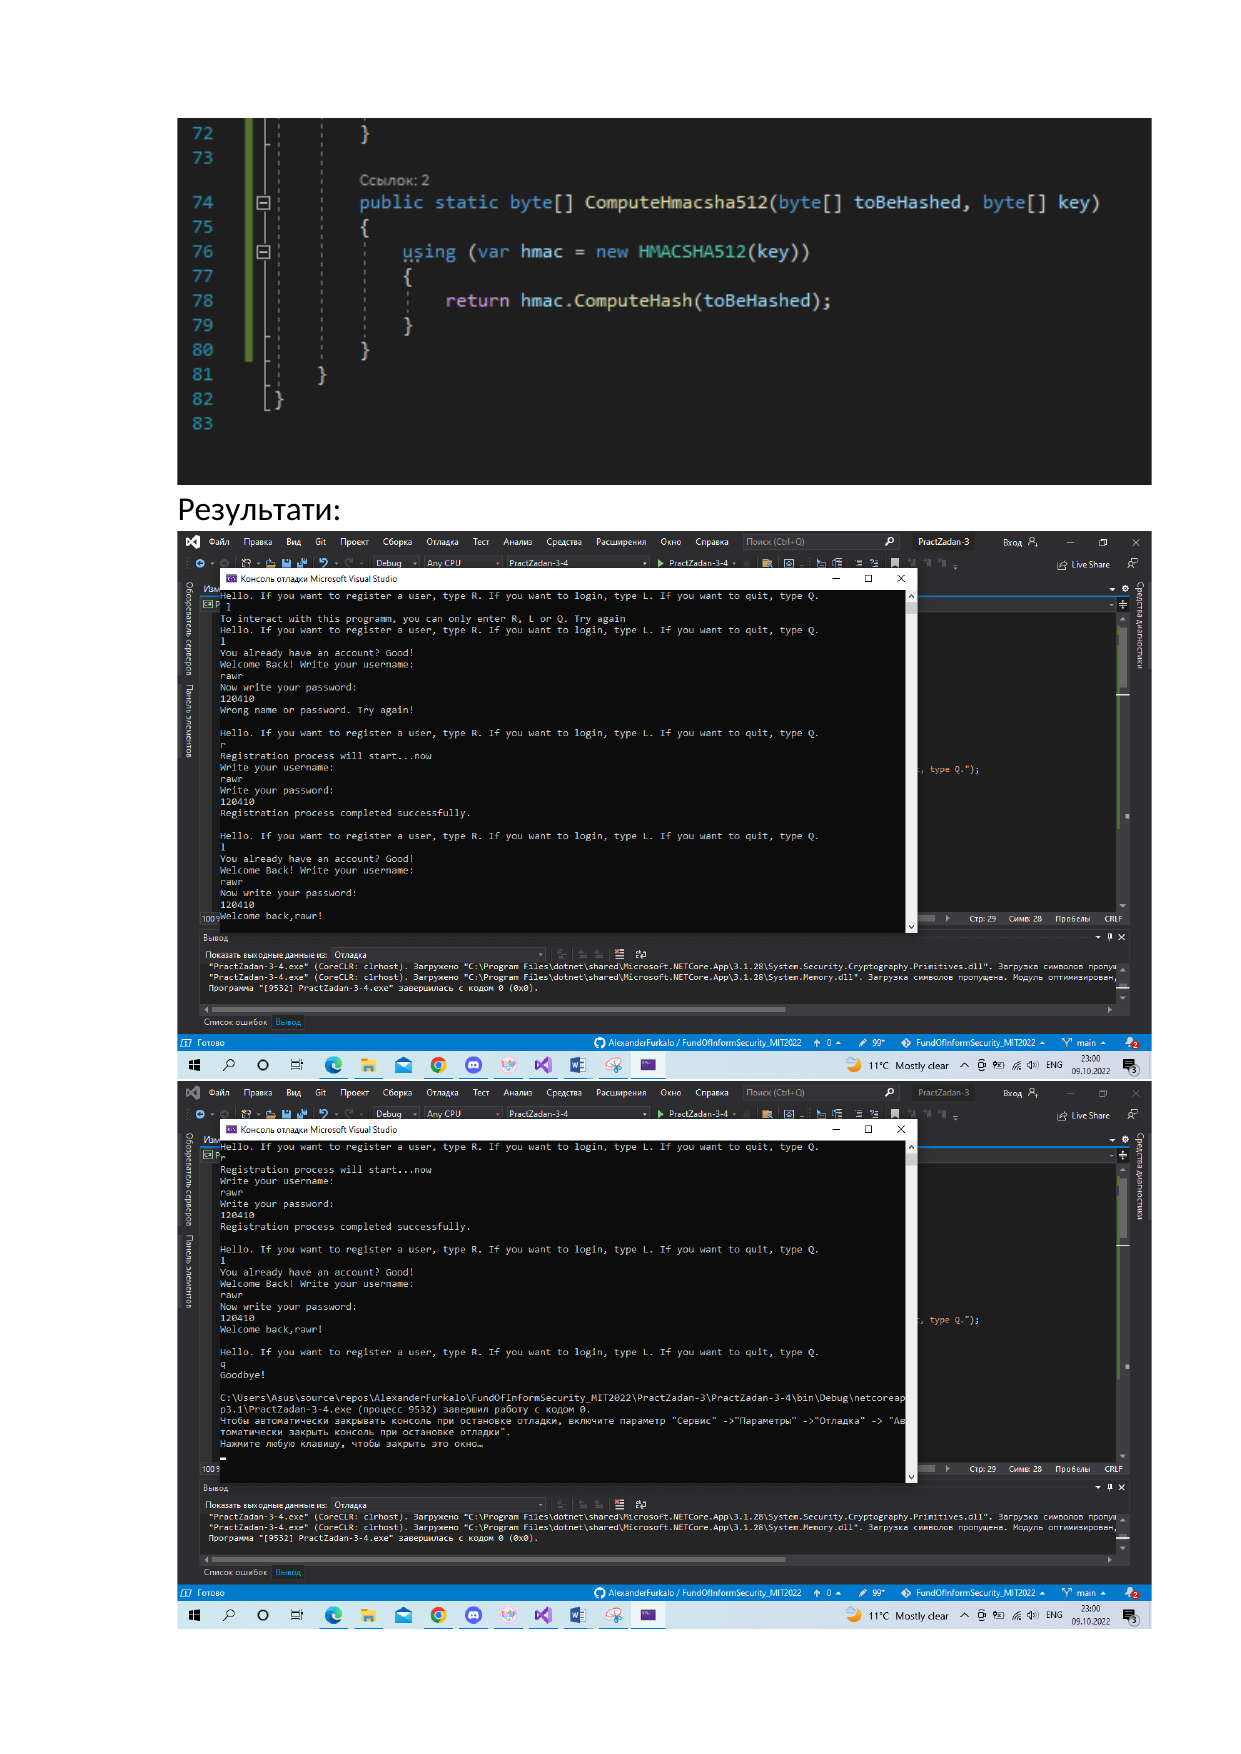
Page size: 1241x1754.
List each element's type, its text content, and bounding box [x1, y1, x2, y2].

picture [177, 531, 1152, 1079]
picture [177, 1081, 1152, 1629]
picture [177, 118, 1152, 485]
text Четверте завдання: Трохи наблизивши: Результати: Нам було потрібно написати програму для реєстрації користувача за логіном/паролем та авторизації шляхом співставлення відповідних логінів і паролів. Програма дає можливість вибору між трьома опціями - реєстрацією користувача, авторизації та виходом із програми. Під час реєстрації користувачеві потрібно придумати свій особистий логін і пароль - потім ці дані використовуються для генерації HMAC, і в такому вигляді записуються у файл. Процес авторизації відрізняється тим, що замість записування цього значення воно потім шукається у файлі, куди вони повинні записуватися - якщо подібностей немає, користувачу повідомляють про помилку і повертає в меню; в іншому випадку система його вітає. [177, 485, 1152, 531]
